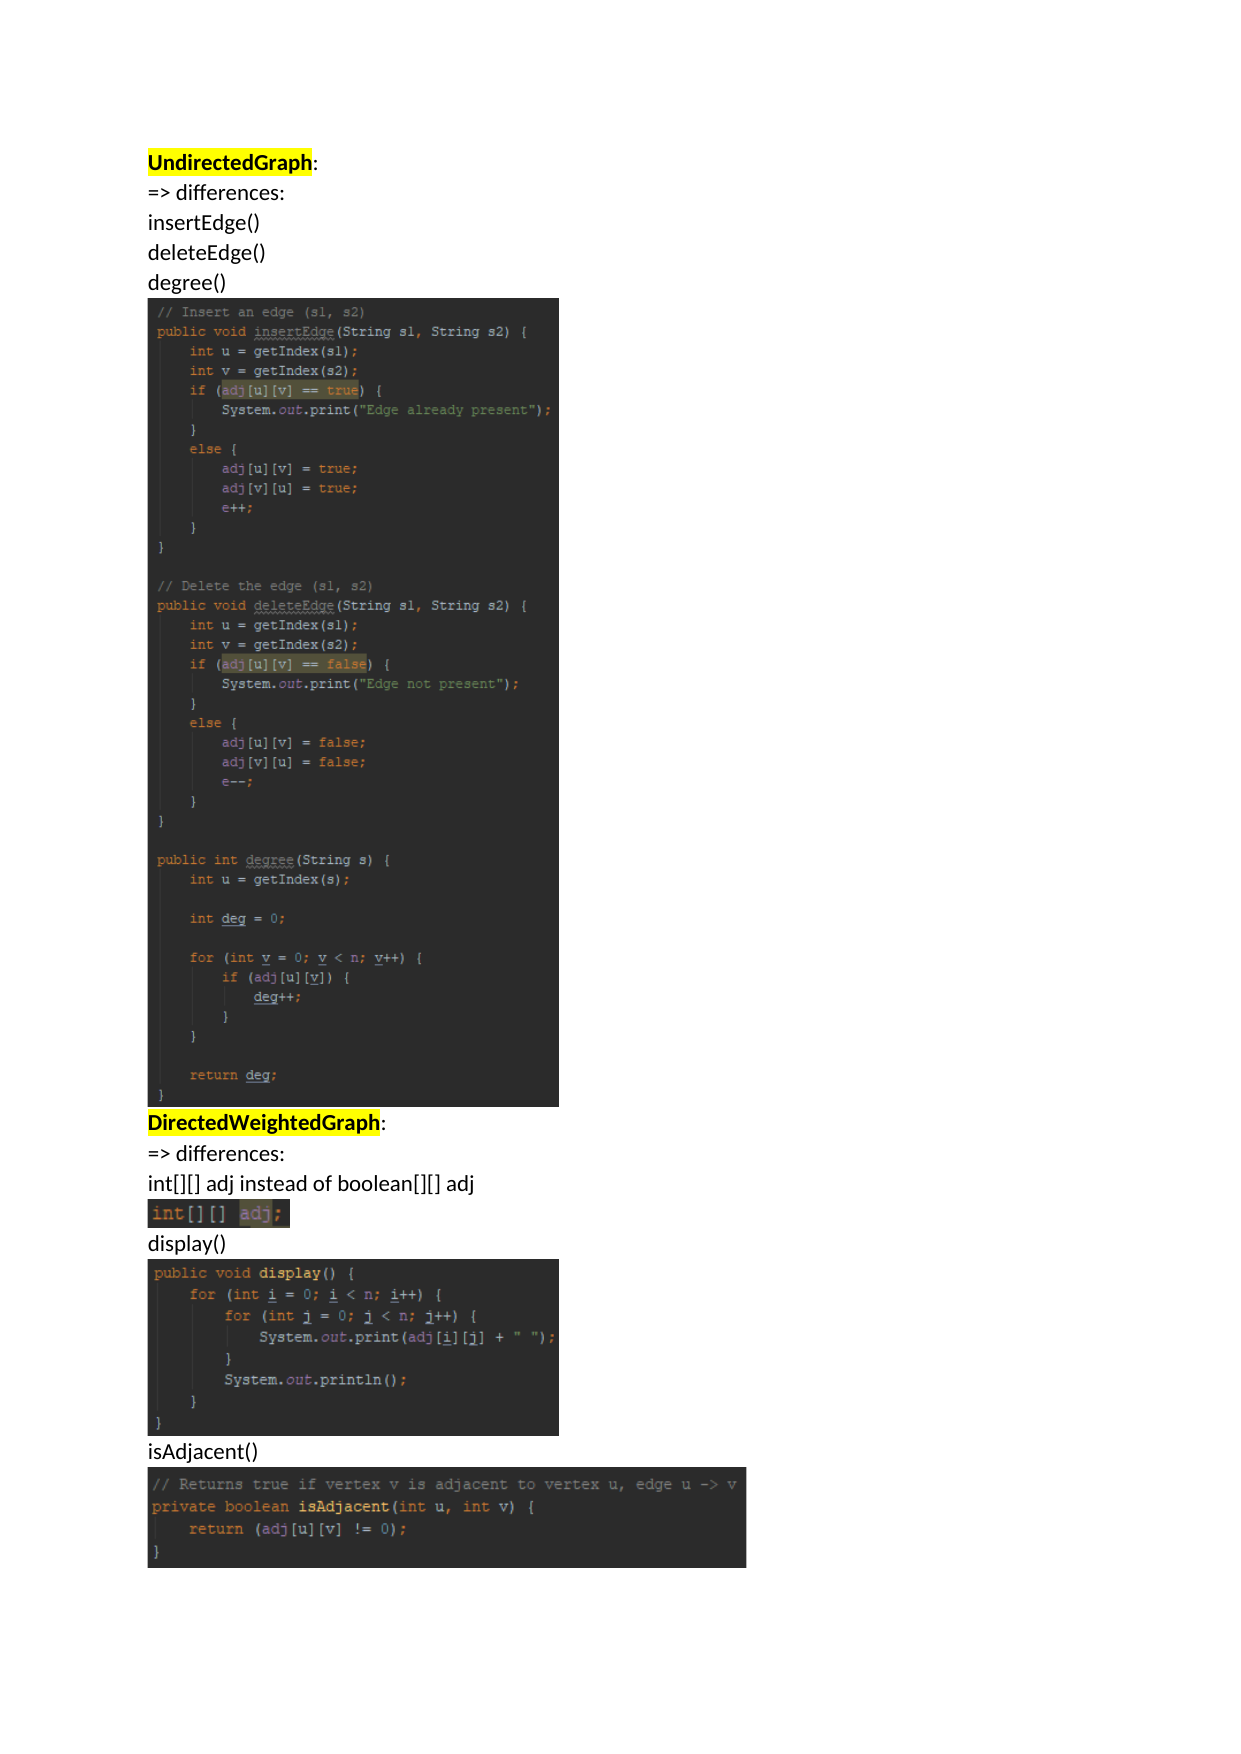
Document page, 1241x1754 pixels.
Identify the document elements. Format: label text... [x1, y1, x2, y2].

picture [147, 1199, 290, 1228]
picture [147, 298, 559, 1107]
picture [147, 1259, 559, 1436]
picture [147, 1467, 747, 1568]
